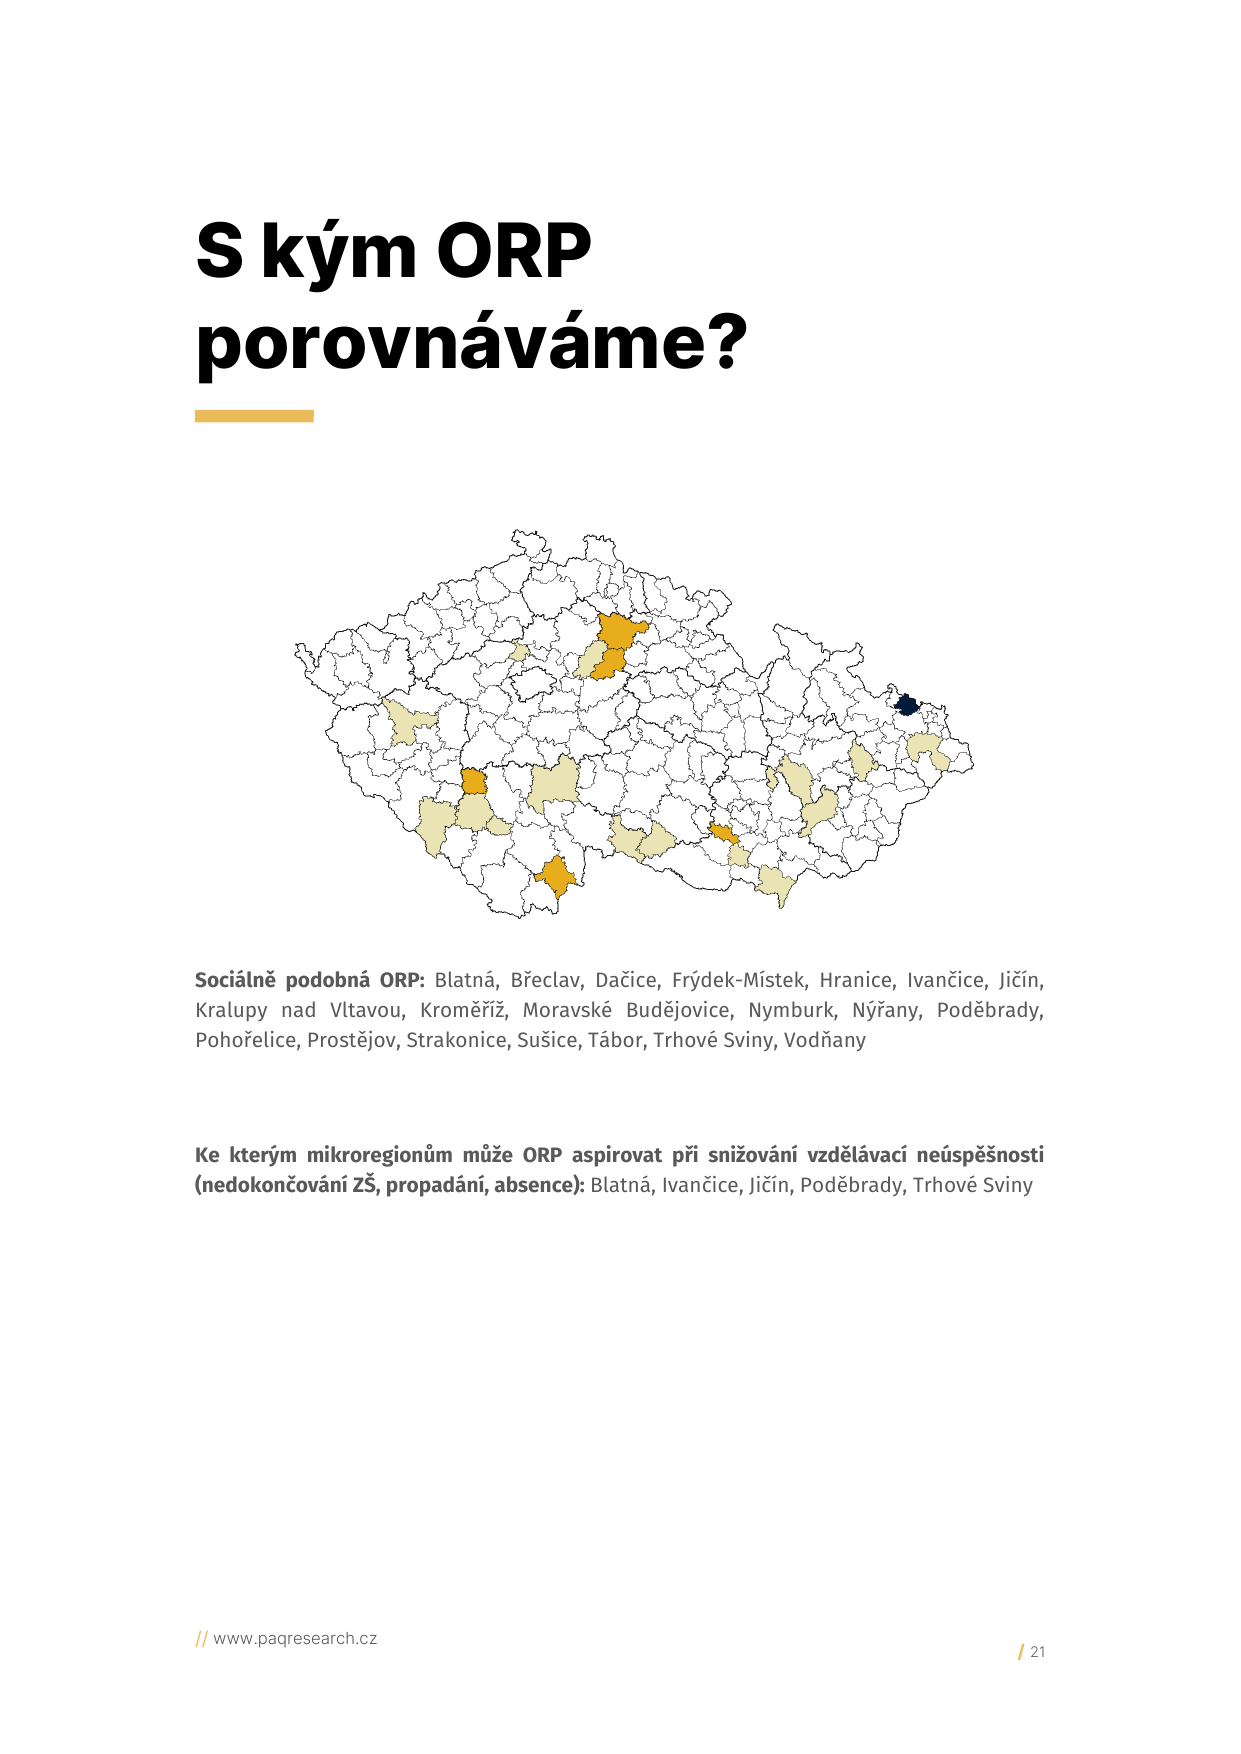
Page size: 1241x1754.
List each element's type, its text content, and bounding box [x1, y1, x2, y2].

text Sociálně podobná ORP: Blatná, Břeclav, Dačice, Frýdek-Místek, Hranice, Ivančice, Jičín, Kralupy nad Vltavou, Kroměříž, Moravské Budějovice, Nymburk, Nýřany, Poděbrady, Pohořelice, Prostějov, Strakonice, Sušice, Tábor, Trhové Sviny, Vodňany [195, 962, 1045, 1053]
subtitle S kým ORP porovnáváme? [195, 205, 1045, 386]
picture [194, 461, 1068, 946]
text Ke kterým mikroregionům může ORP aspirovat při snižování vzdělávací neúspěšnosti (nedokončování ZŠ, propadání, absence): Blatná, Ivančice, Jičín, Poděbrady, Trhové Sviny [195, 1137, 1045, 1198]
